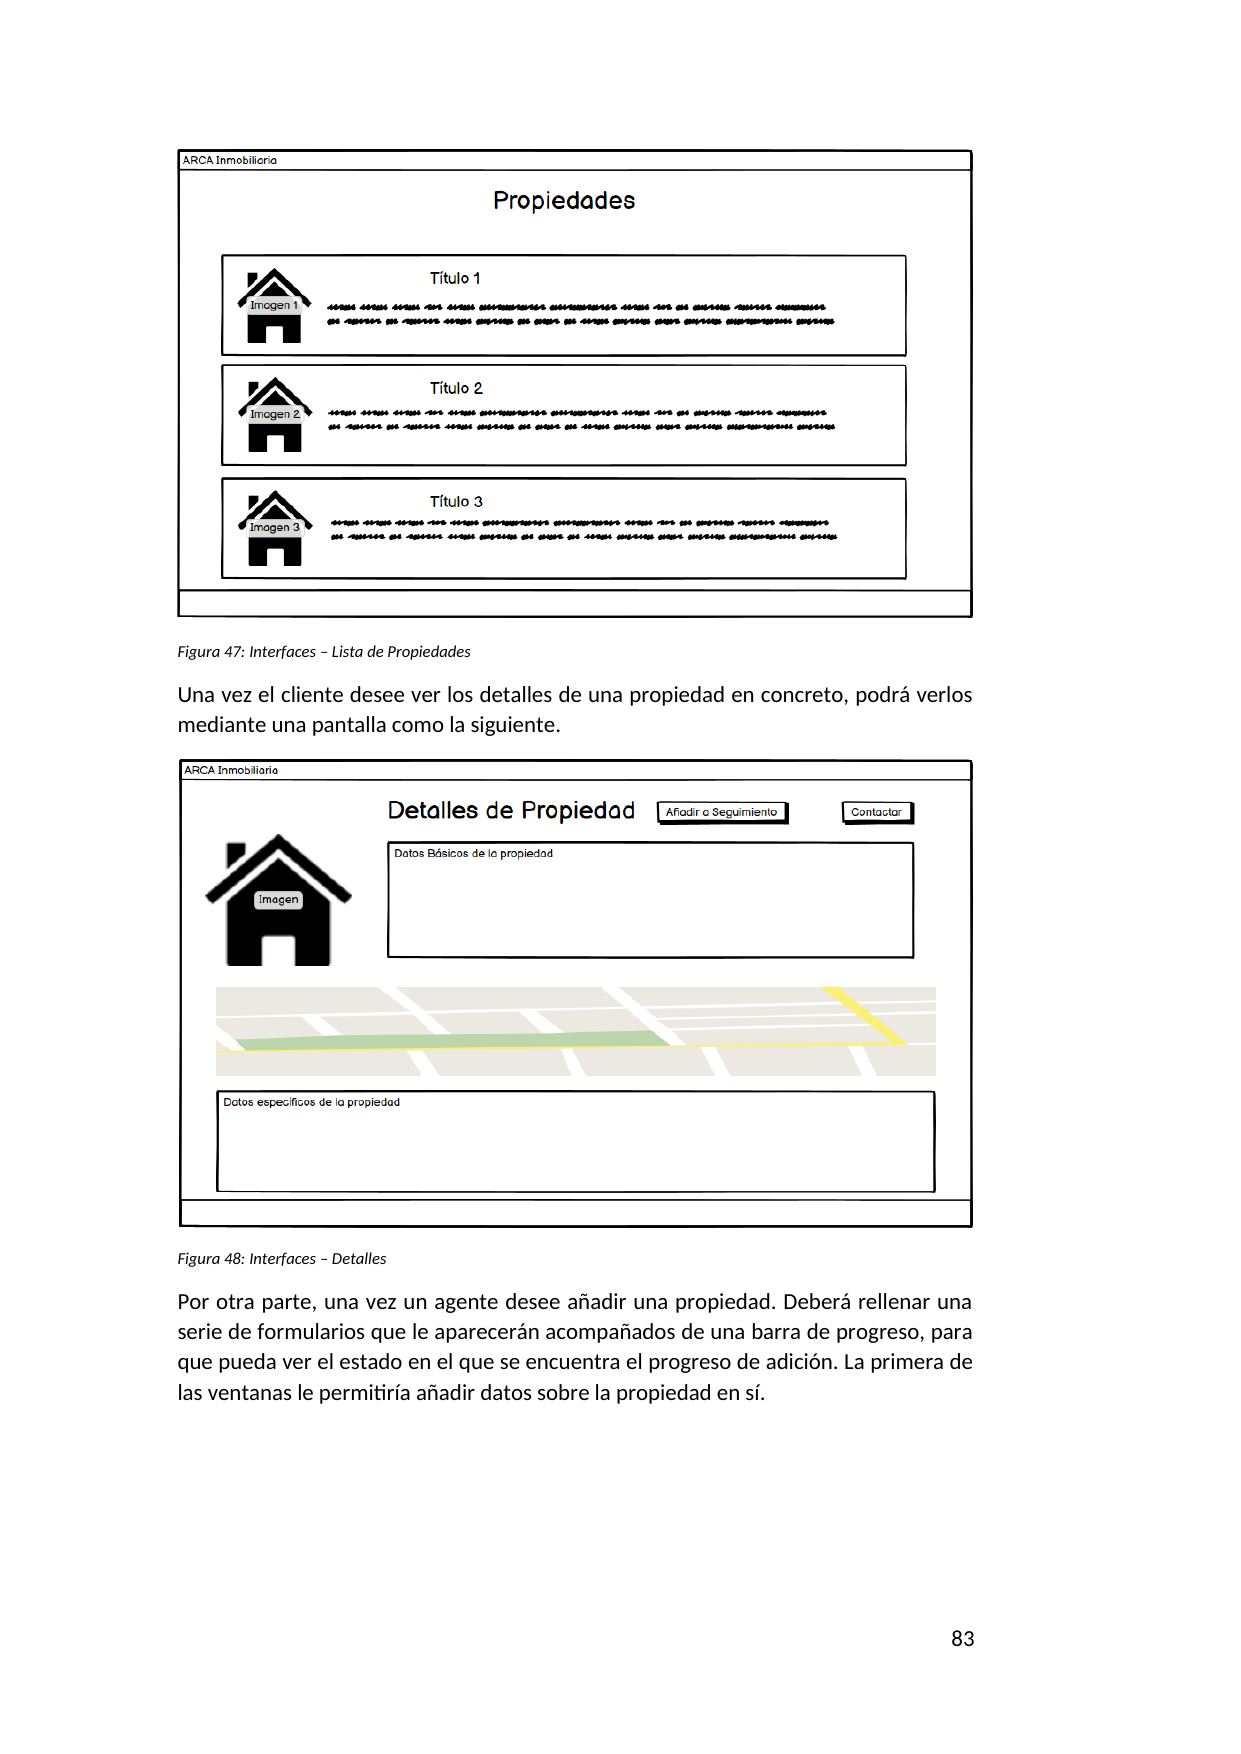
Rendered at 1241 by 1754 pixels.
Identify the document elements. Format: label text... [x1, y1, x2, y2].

picture [177, 147, 975, 623]
picture [177, 757, 975, 1230]
text Una vez el cliente desee ver los detalles de una propiedad en concreto, podrá verlos mediante una pantalla como la siguiente. [177, 680, 974, 738]
text Por otra parte, una vez un agente desee añadir una propiedad. Deberá rellenar una serie de formularios que le aparecerán acompañados de una barra de progreso, para que pueda ver el estado en el que se encuentra el progreso de adición. La primera de las ventanas le permitiría añadir datos sobre la propiedad en sí. [177, 1287, 974, 1406]
text Figura 48: Interfaces – Detalles [177, 1248, 974, 1269]
text Figura 47: Interfaces – Lista de Propiedades [177, 642, 974, 662]
